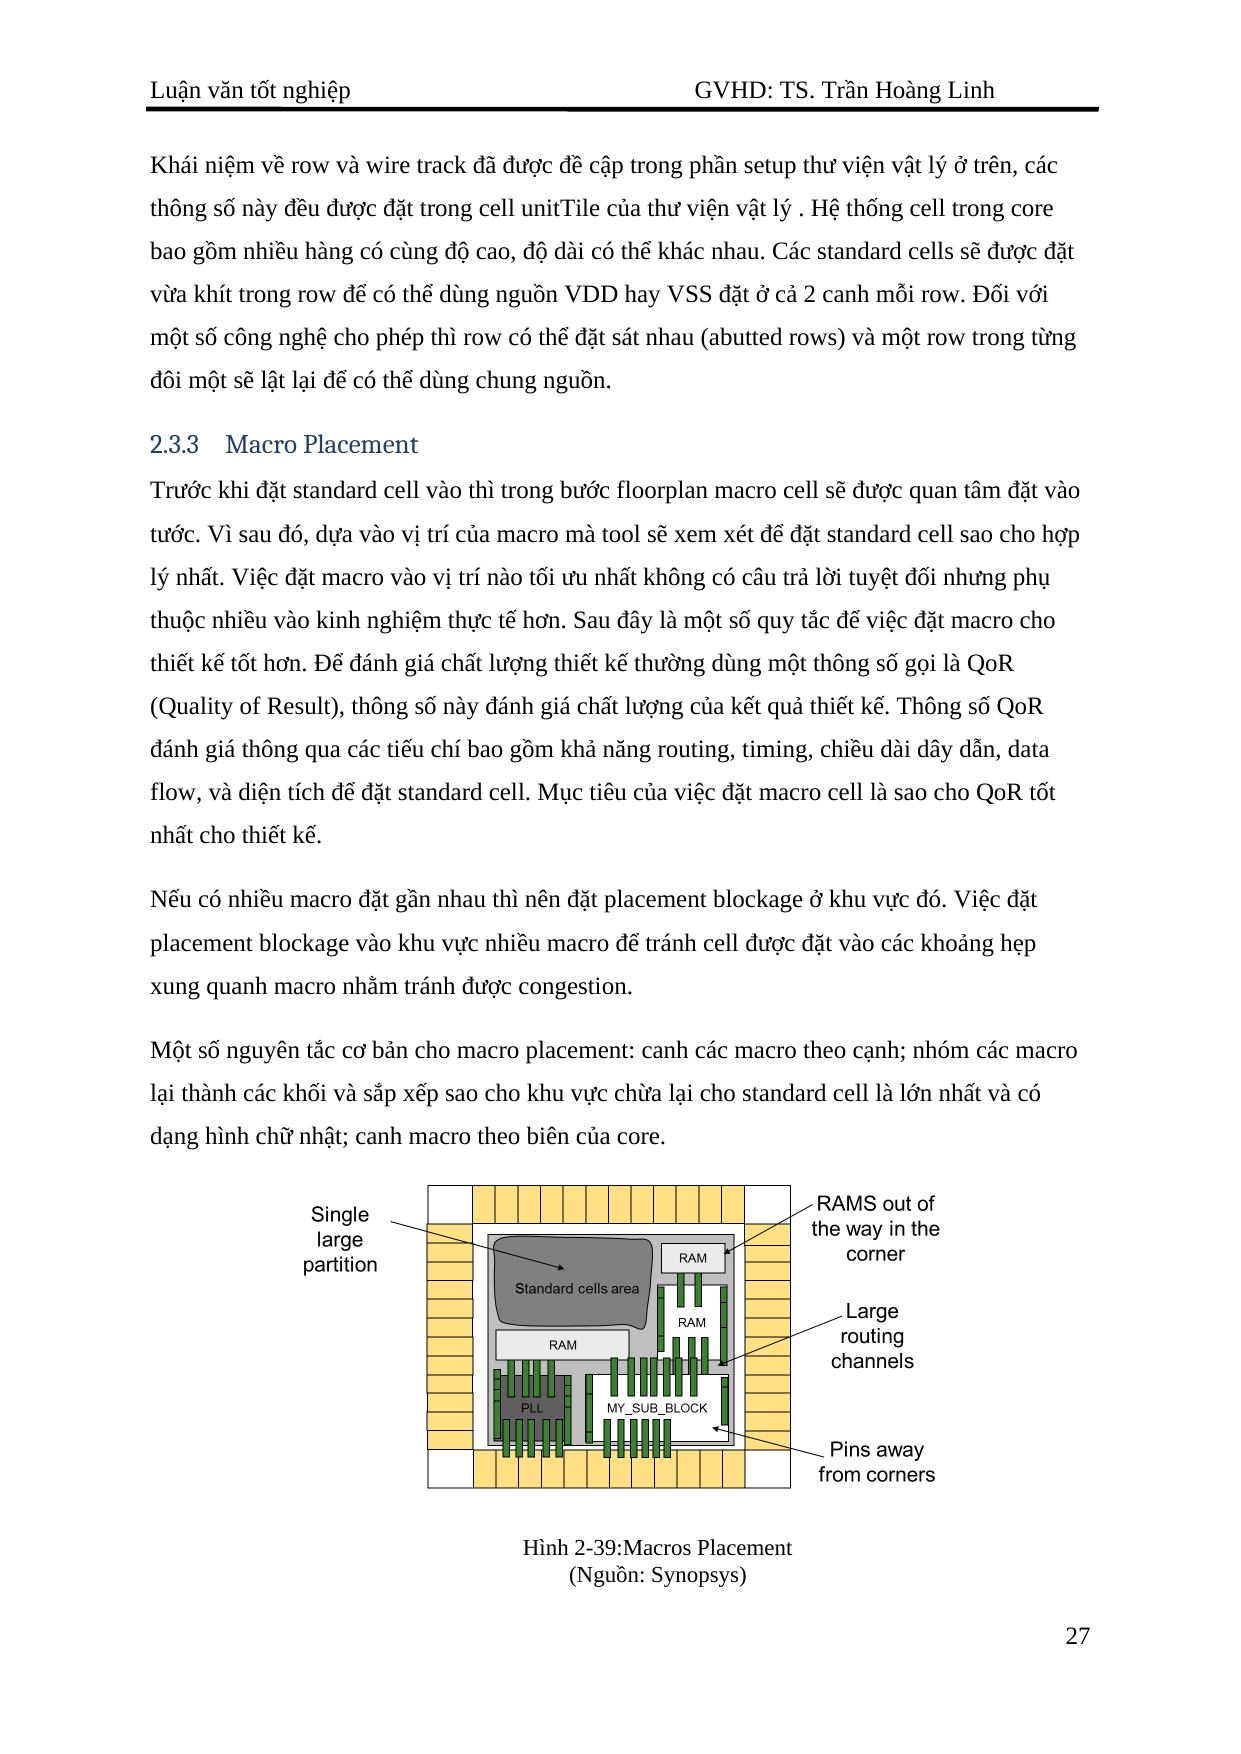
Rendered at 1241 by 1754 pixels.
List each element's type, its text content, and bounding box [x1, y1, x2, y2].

text Nếu có nhiều macro đặt gần nhau thì nên đặt placement blockage ở khu vực đó. Việc đặt placement blockage vào khu vực nhiều macro để tránh cell được đặt vào các khoảng hẹp xung quanh macro nhằm tránh được congestion. [150, 884, 1090, 999]
picture [282, 1185, 958, 1499]
text (Nguồn: Synopsys) [225, 1561, 1090, 1587]
list Macro Placement [150, 429, 1090, 461]
text Khái niệm về row và wire track đã được đề cập trong phần setup thư viện vật lý ở trên, các thông số này đều được đặt trong cell unitTile của thư viện vật lý . Hệ thống cell trong core bao gồm nhiều hàng có cùng độ cao, độ dài có thể khác nhau. Các standard cells sẽ được đặt vừa khít trong row để có thể dùng nguồn VDD hay VSS đặt ở cả 2 canh mỗi row. Đối với một số công nghệ cho phép thì row có thể đặt sát nhau (abutted rows) và một row trong từng đôi một sẽ lật lại để có thể dùng chung nguồn. [150, 150, 1090, 394]
text Trước khi đặt standard cell vào thì trong bước floorplan macro cell sẽ được quan tâm đặt vào tước. Vì sau đó, dựa vào vị trí của macro mà tool sẽ xem xét để đặt standard cell sao cho hợp lý nhất. Việc đặt macro vào vị trí nào tối ưu nhất không có câu trả lời tuyệt đối nhưng phụ thuộc nhiều vào kinh nghiệm thực tế hơn. Sau đây là một số quy tắc để việc đặt macro cho thiết kế tốt hơn. Để đánh giá chất lượng thiết kế thường dùng một thông số gọi là QoR (Quality of Result), thông số này đánh giá chất lượng của kết quả thiết kế. Thông số QoR đánh giá thông qua các tiếu chí bao gồm khả năng routing, timing, chiều dài dây dẫn, data flow, và diện tích để đặt standard cell. Mục tiêu của việc đặt macro cell là sao cho QoR tốt nhất cho thiết kế. [150, 476, 1090, 849]
text Hình 2-39:Macros Placement [225, 1534, 1090, 1561]
text Một số nguyên tắc cơ bản cho macro placement: canh các macro theo cạnh; nhóm các macro lại thành các khối và sắp xếp sao cho khu vực chừa lại cho standard cell là lớn nhất và có dạng hình chữ nhật; canh macro theo biên của core. [150, 1035, 1090, 1150]
